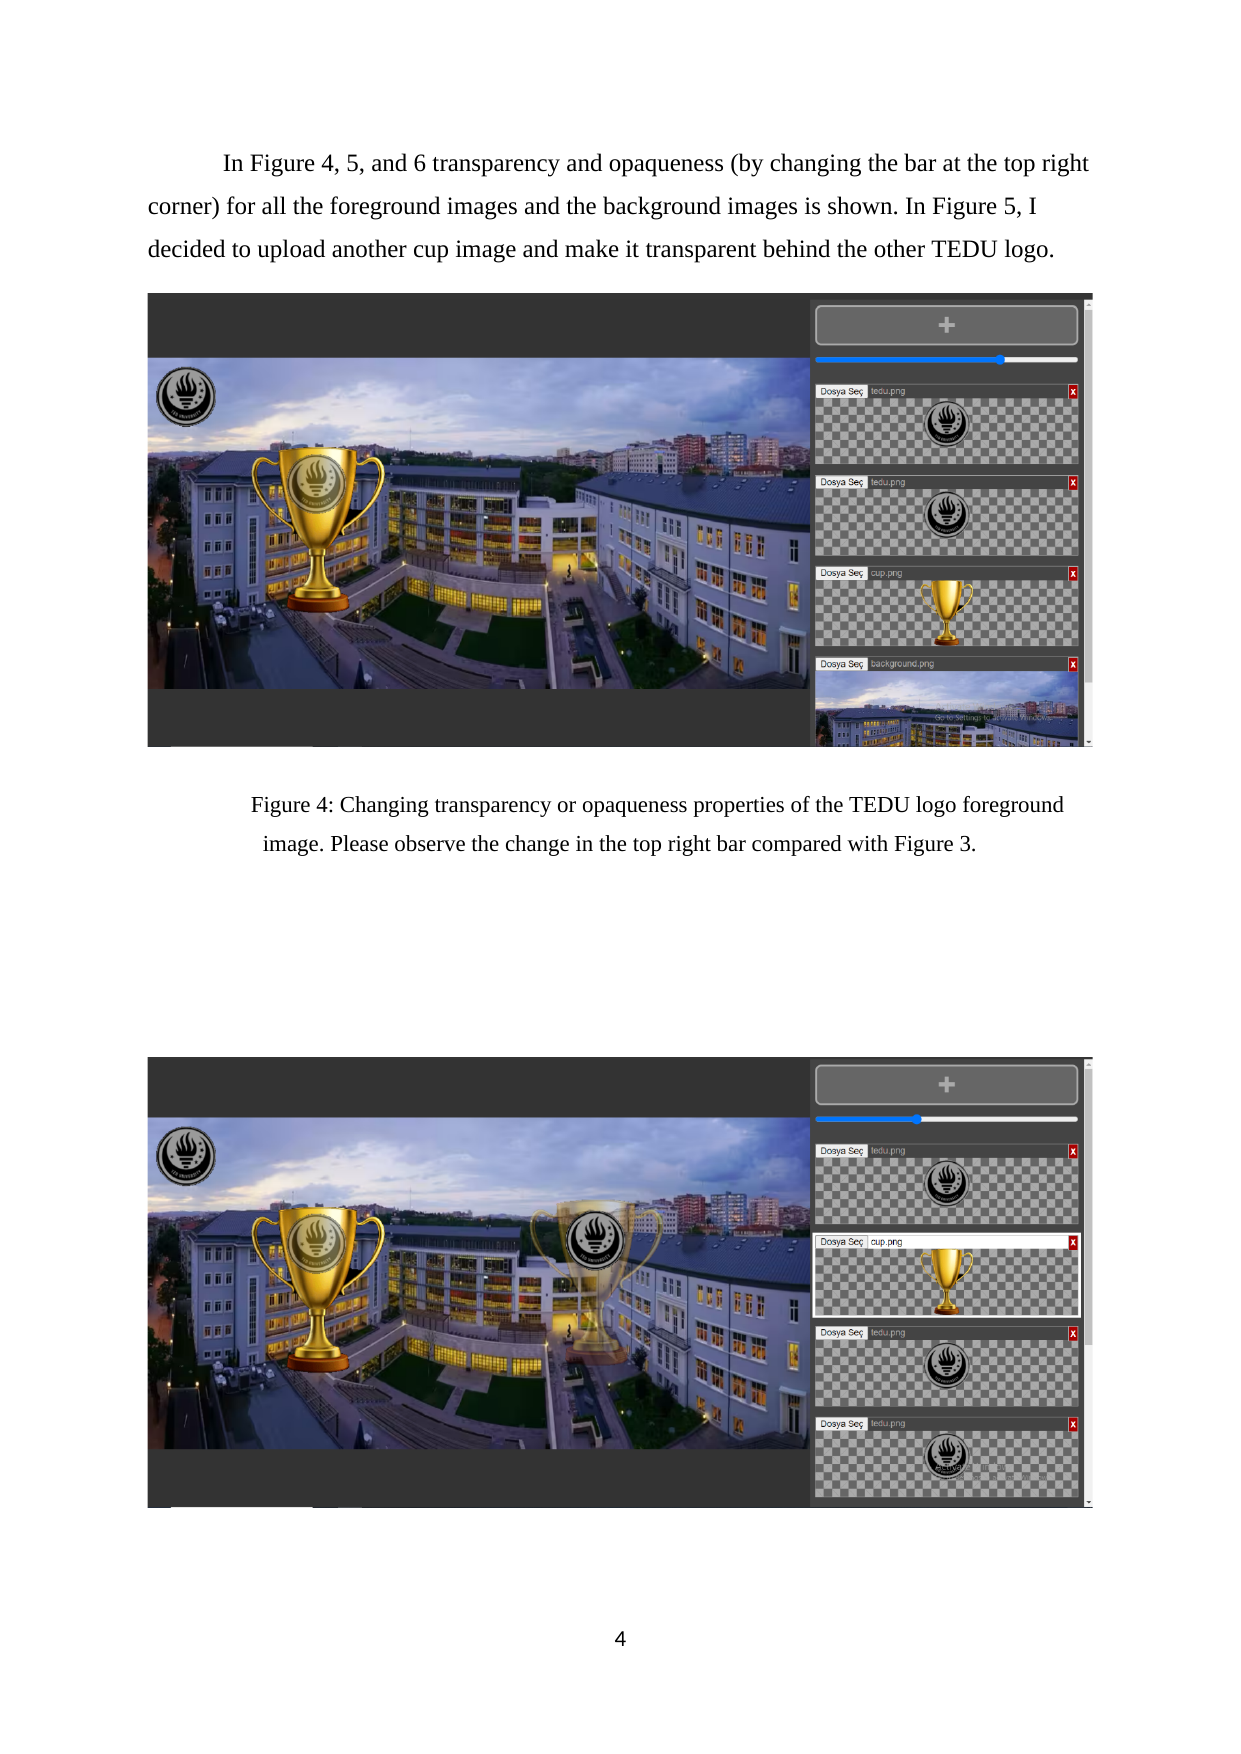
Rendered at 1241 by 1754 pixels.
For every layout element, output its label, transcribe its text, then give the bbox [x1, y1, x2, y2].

picture [147, 1057, 1093, 1508]
picture [147, 293, 1093, 747]
text In Figure 4, 5, and 6 transparency and opaqueness (by changing the bar at the top right corner) for all the foreground images and the background images is shown. In Figure 5, I decided to upload another cup image and make it transparent behind the other TEDU logo. [148, 148, 1093, 263]
text Figure 4: Changing transparency or opaqueness properties of the TEDU logo foreground image. Please observe the change in the top right bar compared with Figure 3. [148, 747, 1093, 857]
